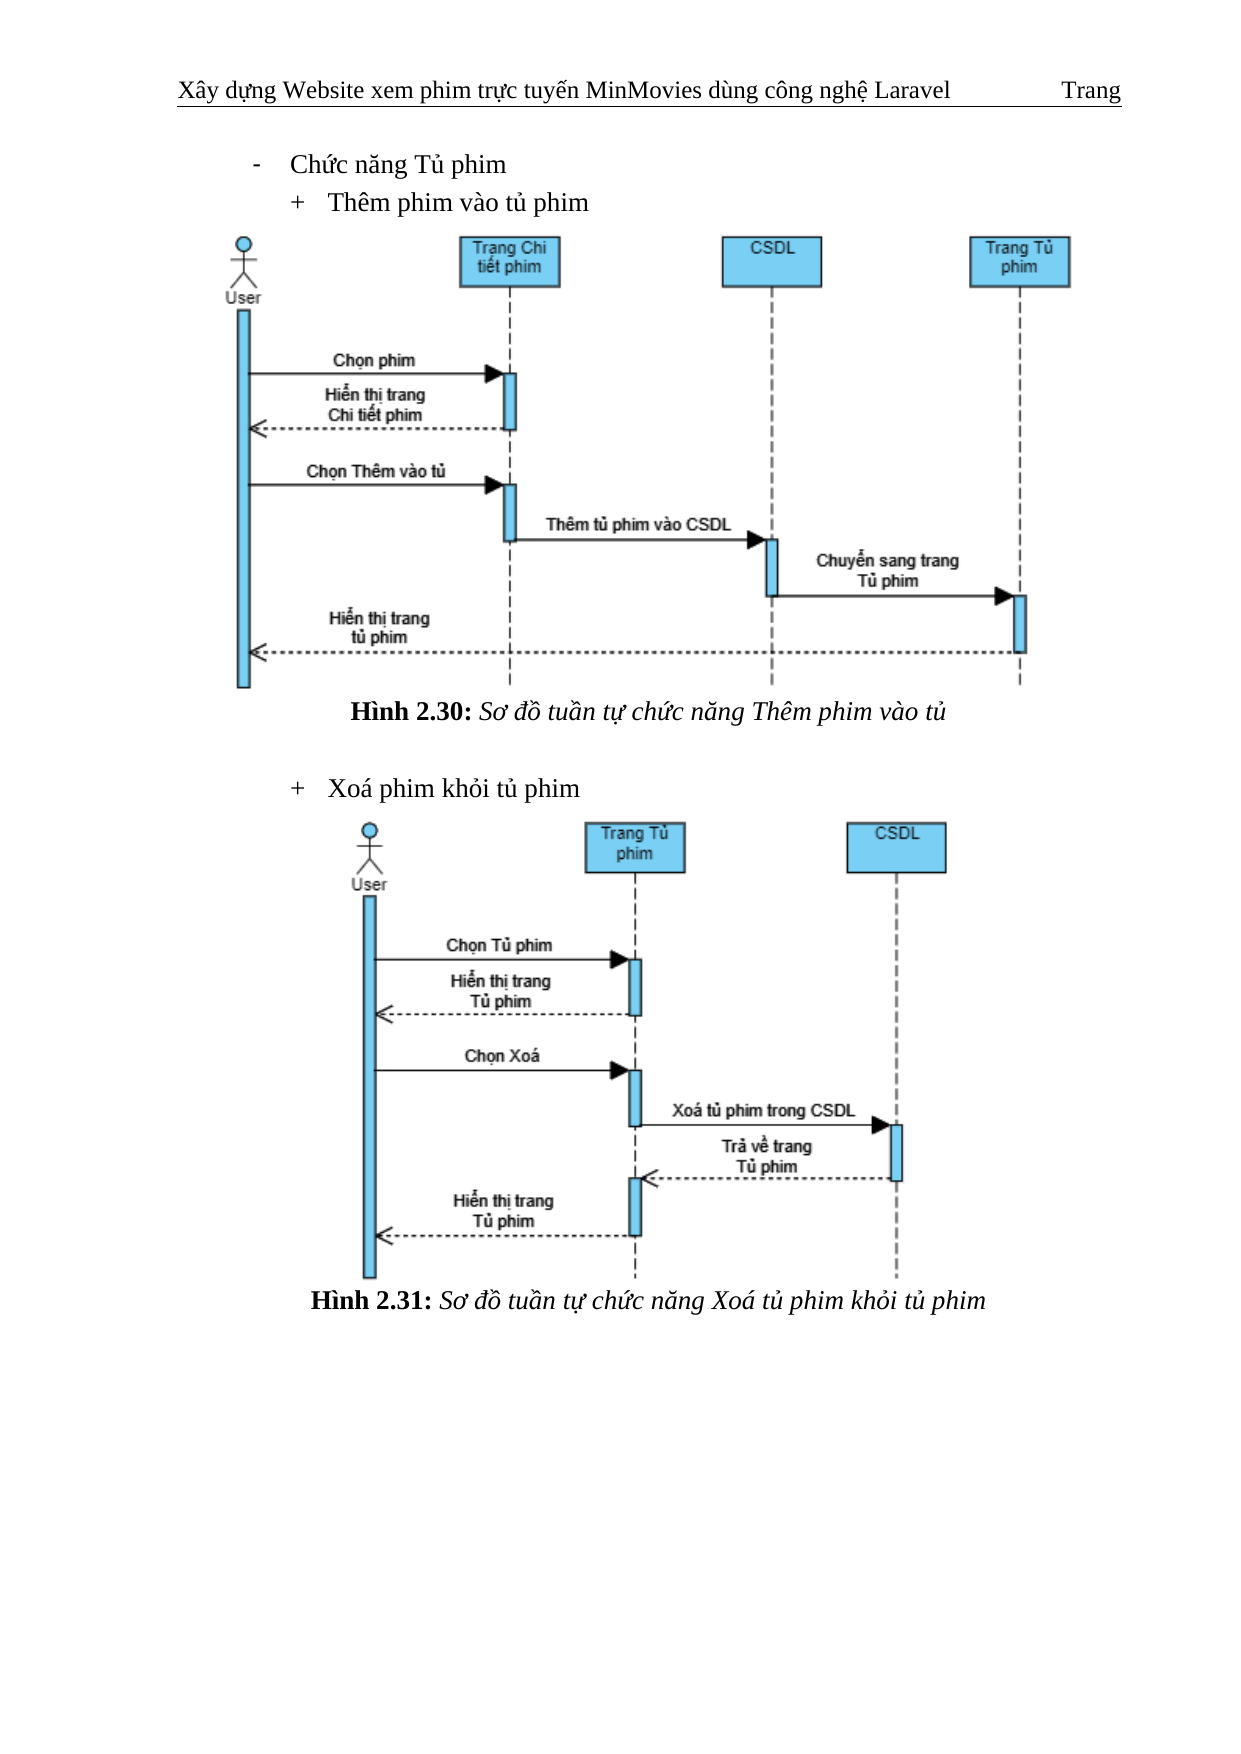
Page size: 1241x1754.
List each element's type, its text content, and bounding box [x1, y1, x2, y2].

picture [223, 232, 1076, 695]
text Sơ đồ tuần tự chức năng Thêm phim vào tủ [177, 695, 1122, 726]
list Xoá phim khỏi tủ phim [290, 773, 1122, 804]
picture [349, 819, 950, 1285]
list Thêm phim vào tủ phim [290, 186, 1122, 217]
list Chức năng Tủ phim [252, 148, 1122, 181]
text Sơ đồ tuần tự chức năng Xoá tủ phim khỏi tủ phim [177, 1284, 1122, 1315]
